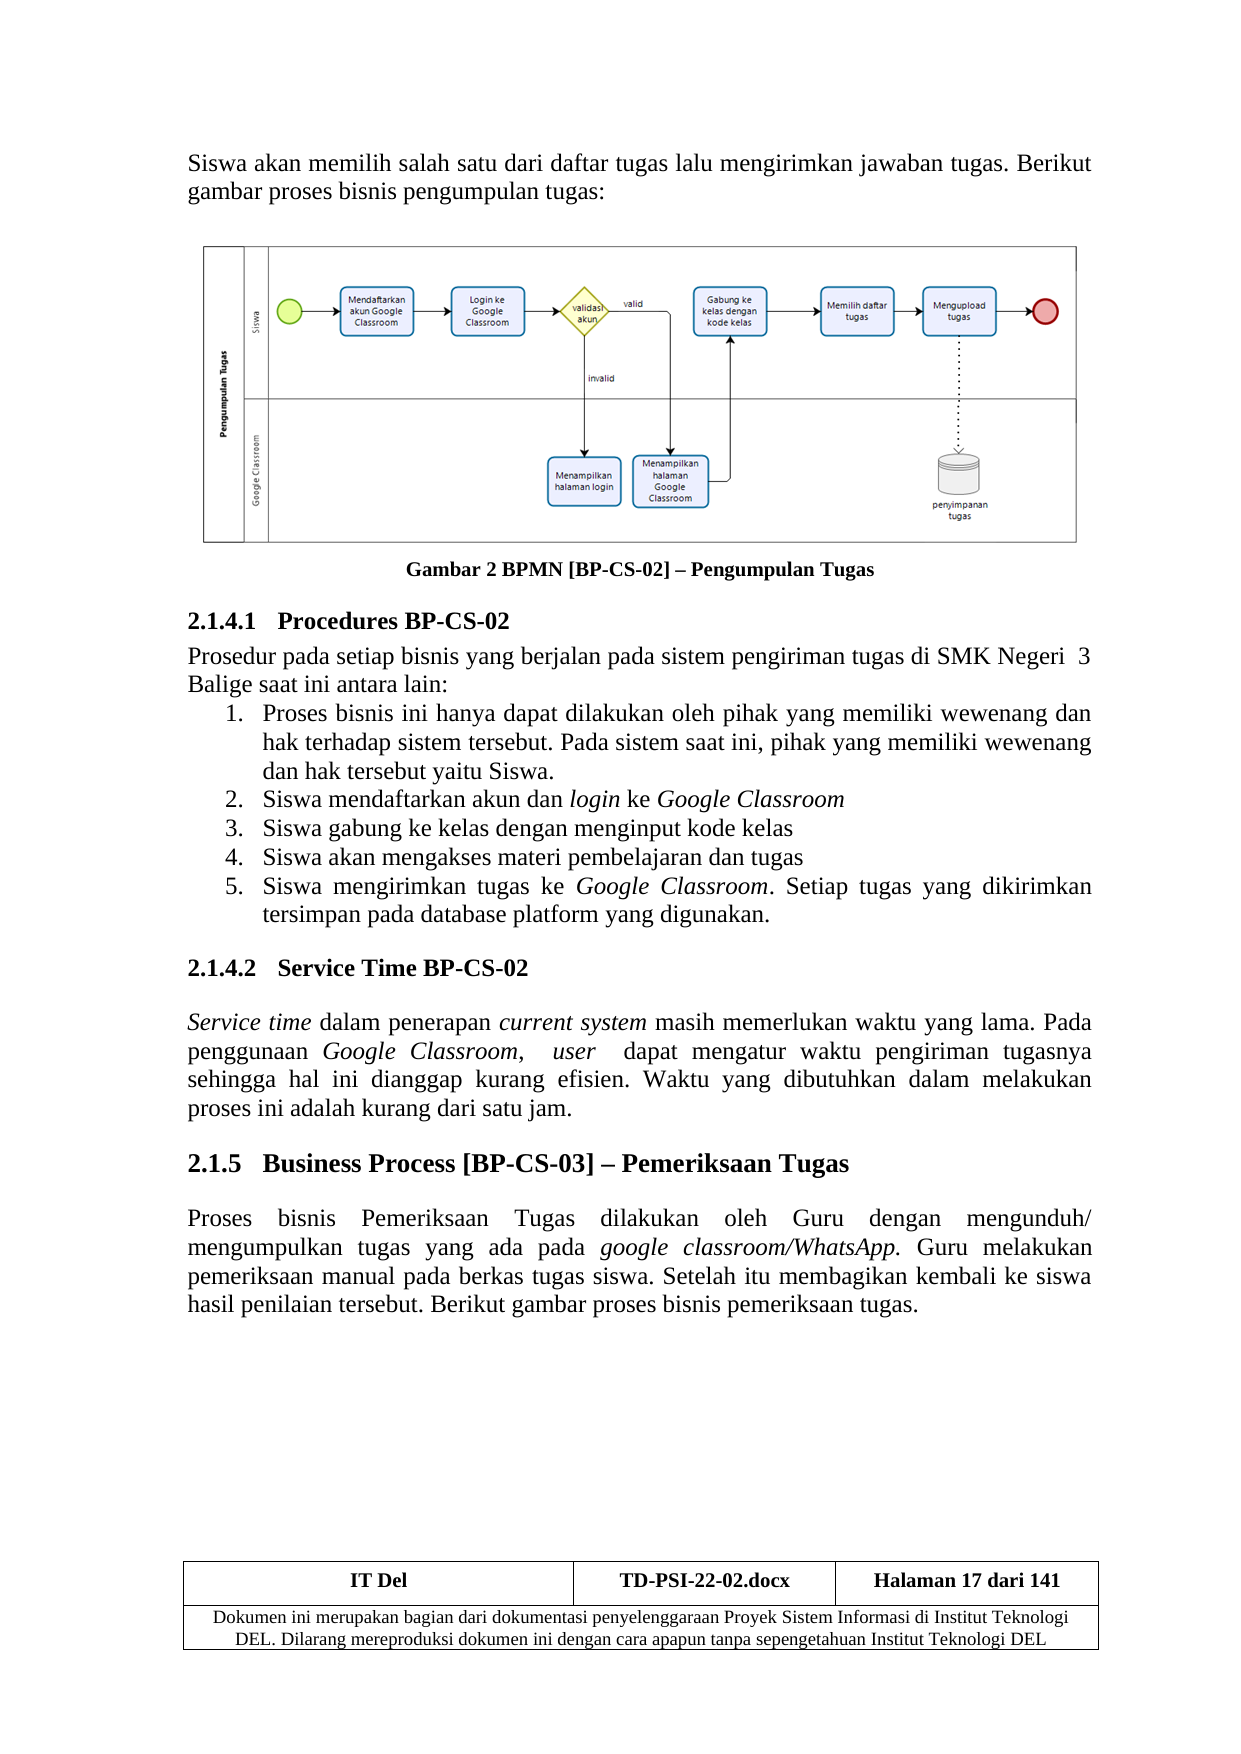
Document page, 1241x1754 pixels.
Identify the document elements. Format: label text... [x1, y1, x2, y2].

text Gambar 2 BPMN [BP-CS-02] – Pengumpulan Tugas [187, 557, 1092, 581]
list Siswa gabung ke kelas dengan menginput kode kelas [225, 813, 1092, 842]
picture [187, 230, 1092, 557]
subtitle Service Time BP-CS-02 [187, 953, 1092, 982]
list Siswa mendaftarkan akun dan login ke Google Classroom [225, 784, 1092, 813]
text Service time dalam penerapan current system masih memerlukan waktu yang lama. Pada penggunaan Google Classroom, user dapat mengatur waktu pengiriman tugasnya sehingga hal ini dianggap kurang efisien. Waktu yang dibutuhkan dalam melakukan proses ini adalah kurang dari satu jam. [187, 1007, 1092, 1122]
subtitle Procedures BP-CS-02 [187, 606, 1092, 634]
list Siswa mengirimkan tugas ke Google Classroom. Setiap tugas yang dikirimkan tersimpan pada database platform yang digunakan. [225, 871, 1092, 928]
list Siswa akan mengakses materi pembelajaran dan tugas [225, 842, 1092, 871]
text Prosedur pada setiap bisnis yang berjalan pada sistem pengiriman tugas di SMK Negeri 3 Balige saat ini antara lain: [187, 641, 1092, 698]
subtitle Business Process [BP-CS-03] – Pemeriksaan Tugas [187, 1147, 1092, 1178]
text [187, 148, 1092, 205]
list Proses bisnis ini hanya dapat dilakukan oleh pihak yang memiliki wewenang dan hak terhadap sistem tersebut. Pada sistem saat ini, pihak yang memiliki wewenang dan hak tersebut yaitu Siswa. [225, 698, 1092, 784]
text Proses bisnis Pemeriksaan Tugas dilakukan oleh Guru dengan mengunduh/ mengumpulkan tugas yang ada pada google classroom/WhatsApp. Guru melakukan pemeriksaan manual pada berkas tugas siswa. Setelah itu membagikan kembali ke siswa hasil penilaian tersebut. Berikut gambar proses bisnis pemeriksaan tugas. [187, 1203, 1092, 1318]
